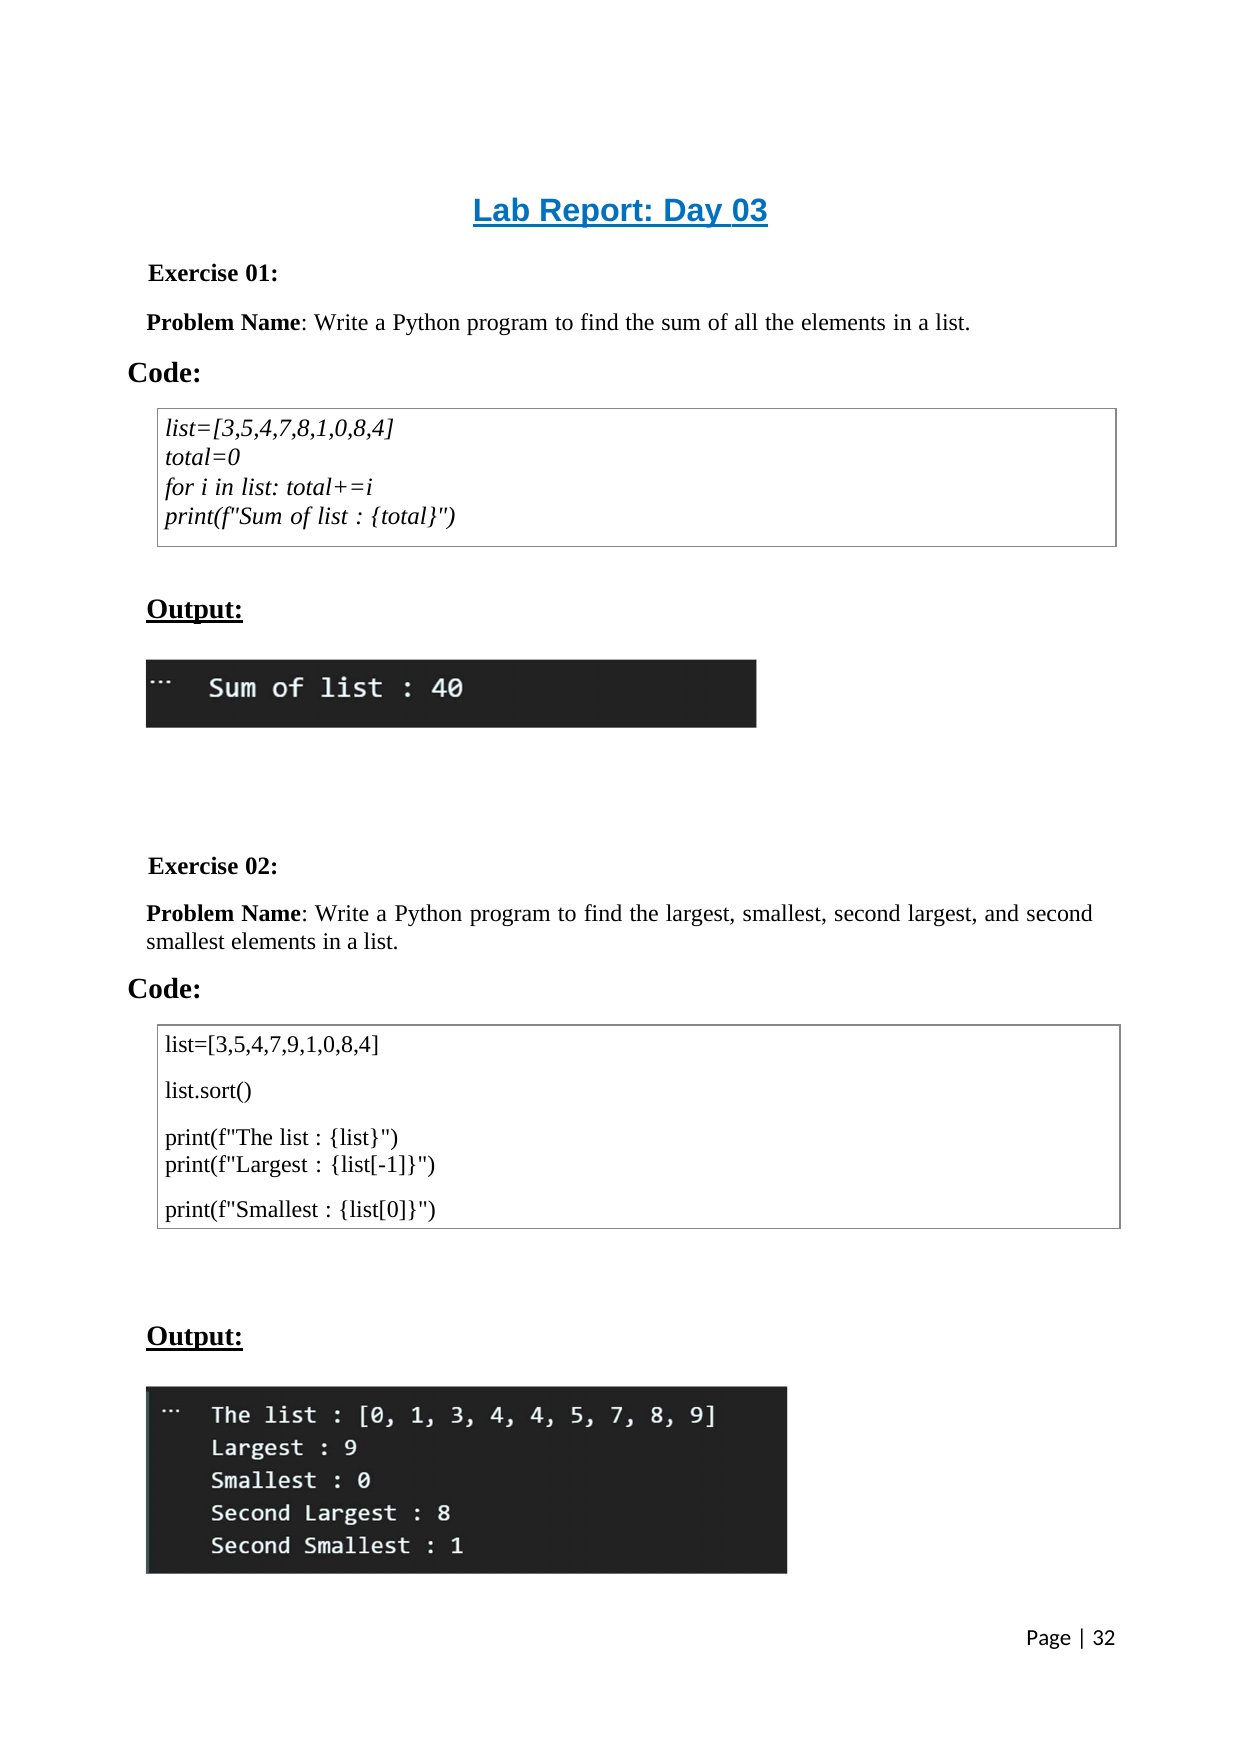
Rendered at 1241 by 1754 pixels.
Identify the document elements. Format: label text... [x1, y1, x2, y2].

picture [145, 659, 757, 728]
text Lab Report: Day 03 [376, 192, 1115, 229]
text Output: [146, 594, 1115, 624]
text Problem Name: Write a Python program to find the largest, smallest, second largest, and second smallest elements in a list. [146, 899, 1115, 954]
text Output: [146, 1322, 1115, 1352]
text Problem Name: Write a Python program to find the sum of all the elements in a list. [146, 308, 1115, 336]
text Code: [127, 971, 1115, 1005]
picture [145, 1386, 788, 1574]
subtitle Exercise 01: [148, 258, 298, 286]
text Code: [127, 355, 1115, 388]
subtitle Exercise 02: [148, 851, 1115, 880]
